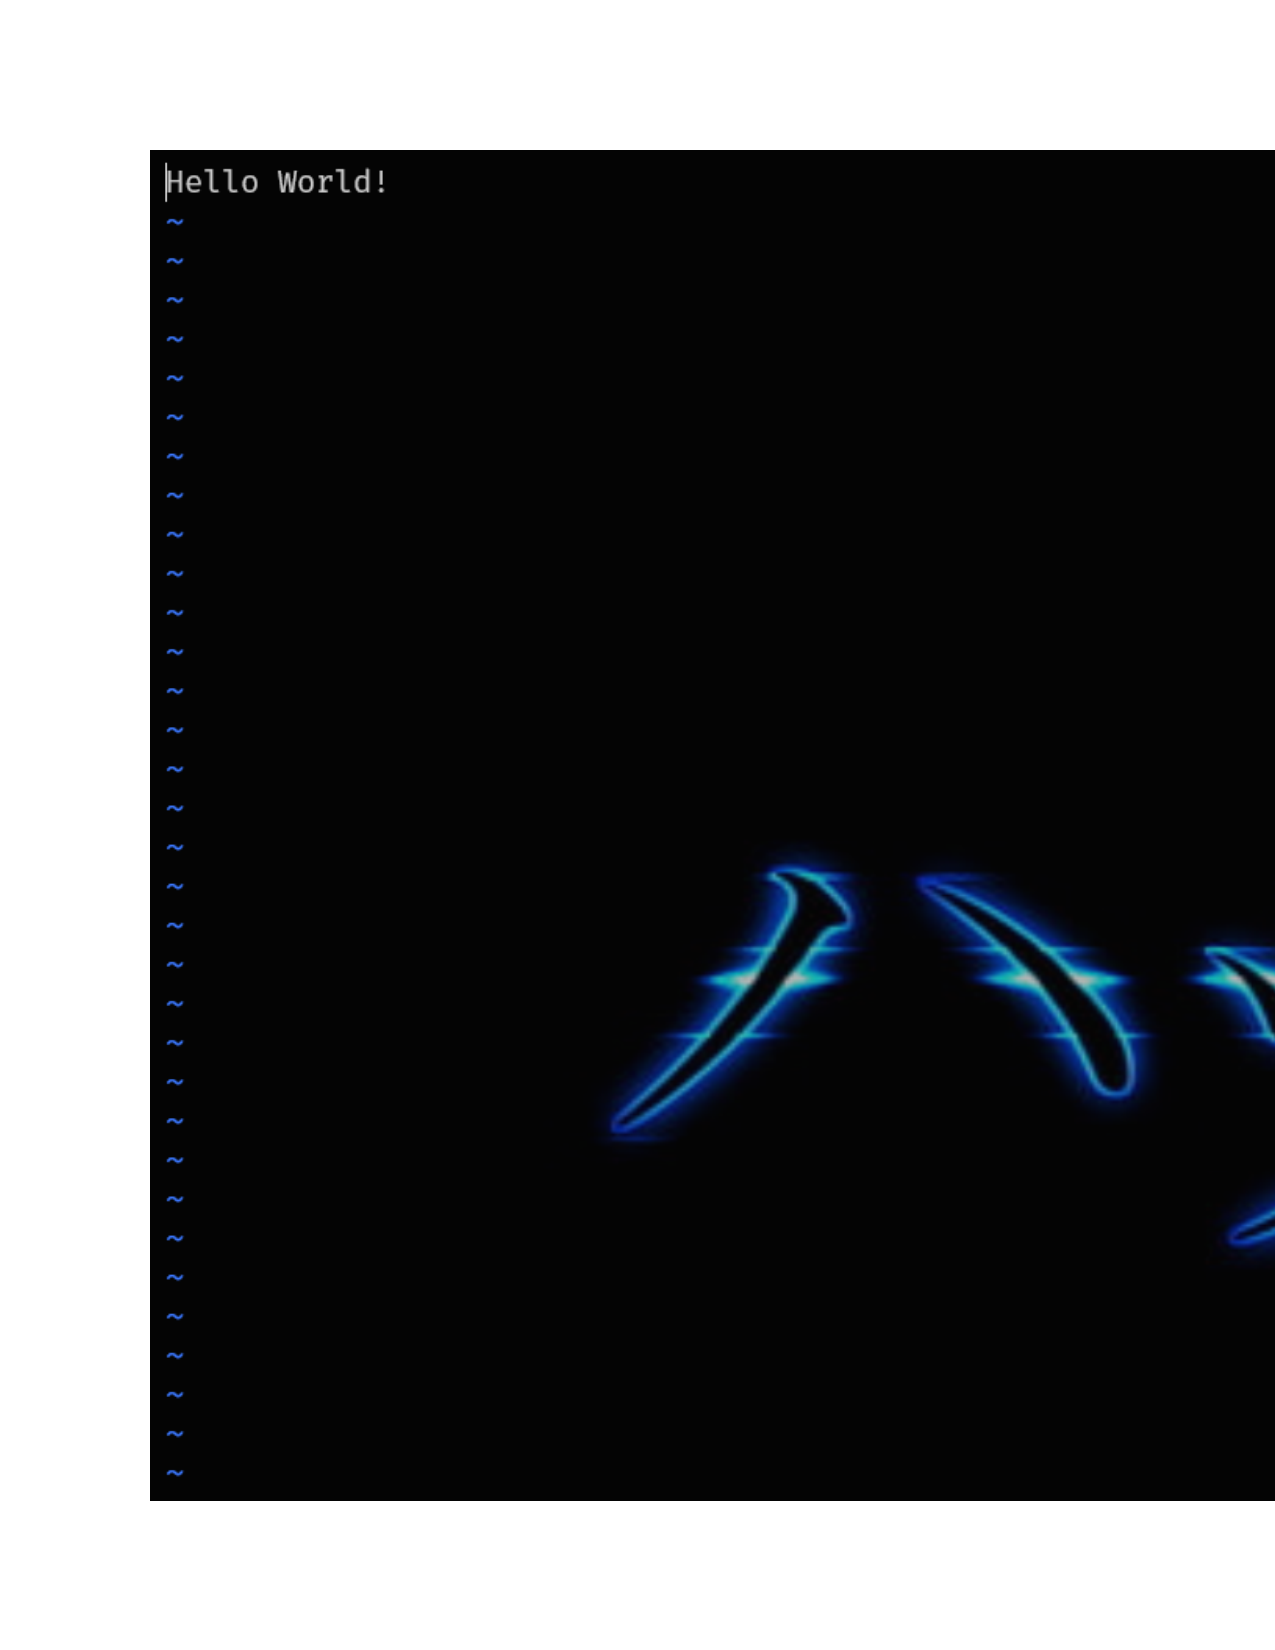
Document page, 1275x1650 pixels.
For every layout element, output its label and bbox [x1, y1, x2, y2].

picture [150, 150, 1275, 1501]
